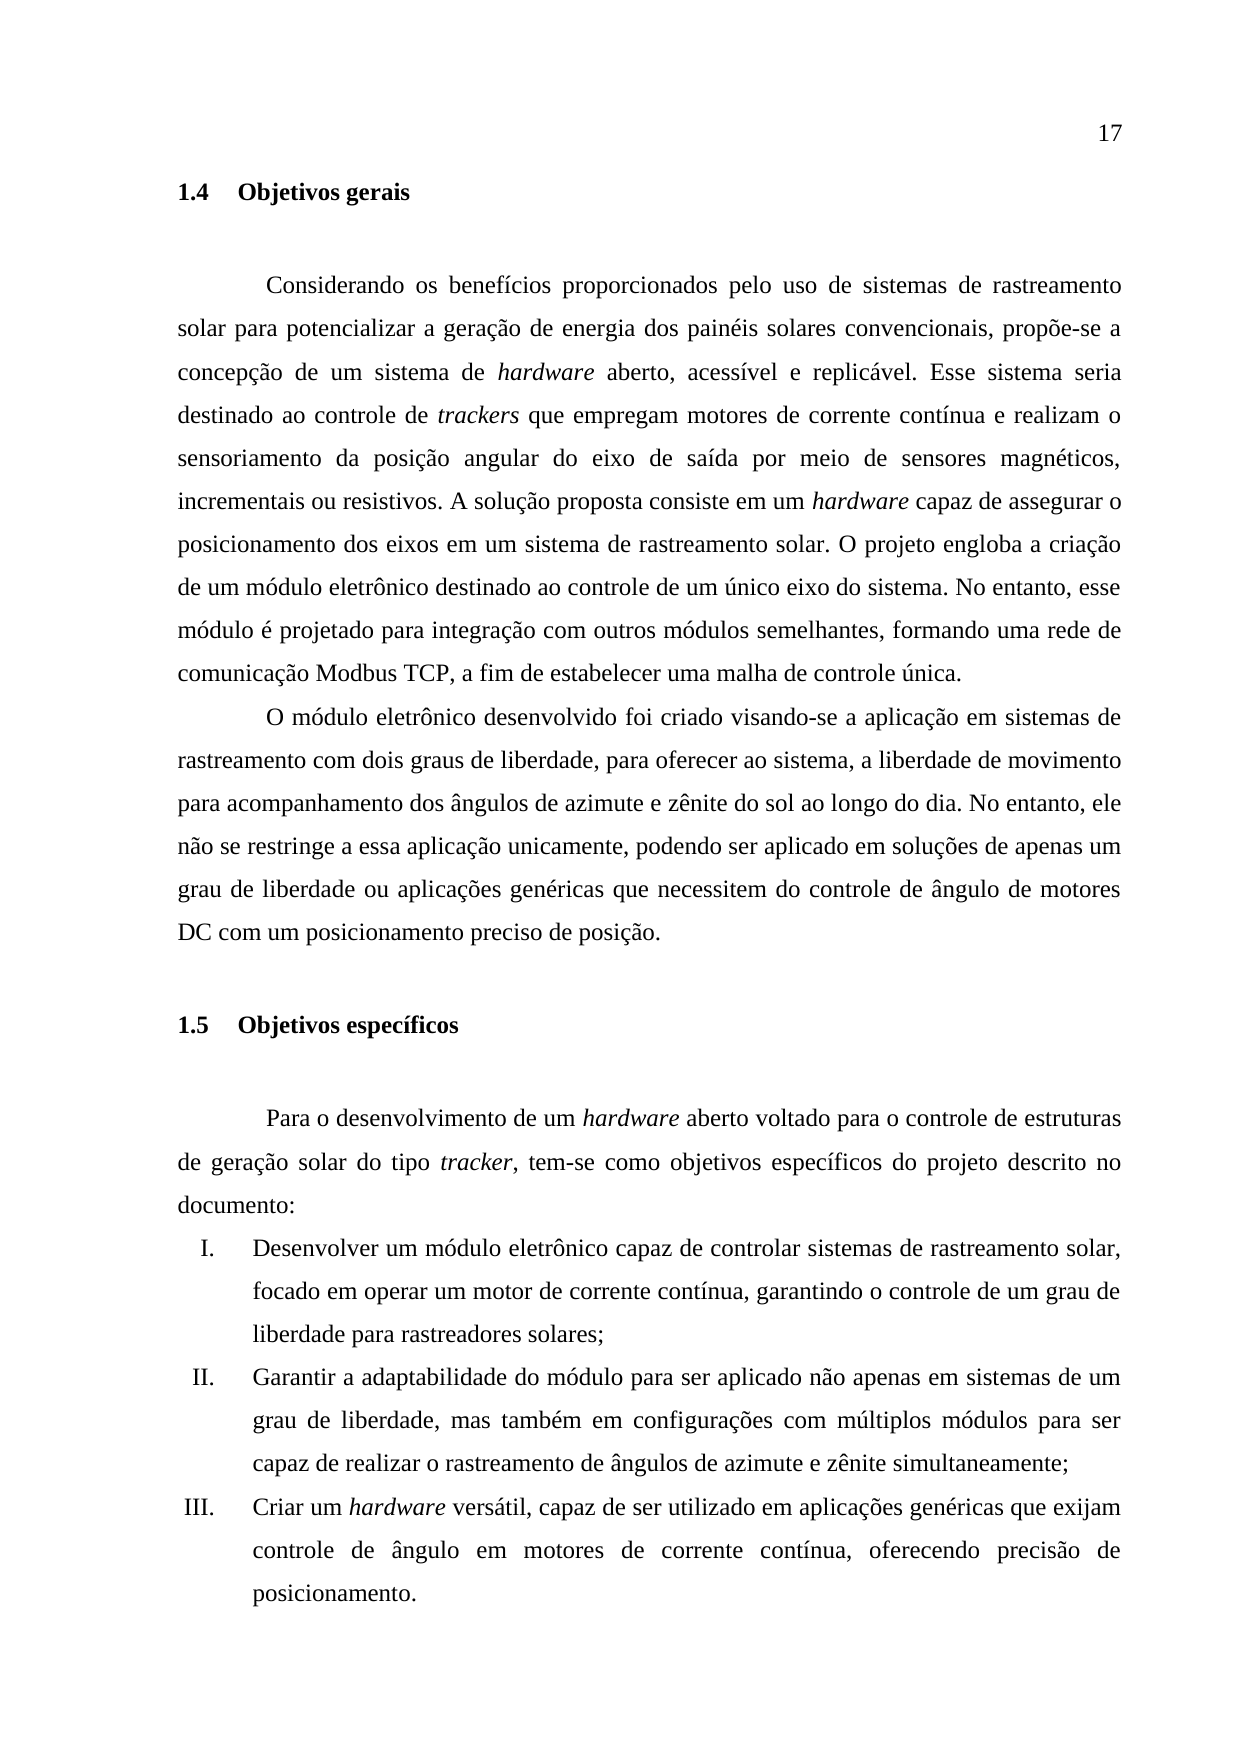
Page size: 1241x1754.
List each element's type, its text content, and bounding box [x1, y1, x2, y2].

subtitle Objetivos gerais [177, 177, 1122, 206]
text O módulo eletrônico desenvolvido foi criado visando-se a aplicação em sistemas de rastreamento com dois graus de liberdade, para oferecer ao sistema, a liberdade de movimento para acompanhamento dos ângulos de azimute e zênite do sol ao longo do dia. No entanto, ele não se restringe a essa aplicação unicamente, podendo ser aplicado em soluções de apenas um grau de liberdade ou aplicações genéricas que necessitem do controle de ângulo de motores DC com um posicionamento preciso de posição. [177, 702, 1122, 946]
text Para o desenvolvimento de um hardware aberto voltado para o controle de estruturas de geração solar do tipo tracker, tem-se como objetivos específicos do projeto descrito no documento: [177, 1103, 1122, 1218]
list Criar um hardware versátil, capaz de ser utilizado em aplicações genéricas que exijam controle de ângulo em motores de corrente contínua, oferecendo precisão de posicionamento. [215, 1492, 1122, 1607]
text Considerando os benefícios proporcionados pelo uso de sistemas de rastreamento solar para potencializar a geração de energia dos painéis solares convencionais, propõe-se a concepção de um sistema de hardware aberto, acessível e replicável. Esse sistema seria destinado ao controle de trackers que empregam motores de corrente contínua e realizam o sensoriamento da posição angular do eixo de saída por meio de sensores magnéticos, incrementais ou resistivos. A solução proposta consiste em um hardware capaz de assegurar o posicionamento dos eixos em um sistema de rastreamento solar. O projeto engloba a criação de um módulo eletrônico destinado ao controle de um único eixo do sistema. No entanto, esse módulo é projetado para integração com outros módulos semelhantes, formando uma rede de comunicação Modbus TCP, a fim de estabelecer uma malha de controle única. [177, 270, 1122, 687]
subtitle Objetivos específicos [177, 1010, 1122, 1039]
list Garantir a adaptabilidade do módulo para ser aplicado não apenas em sistemas de um grau de liberdade, mas também em configurações com múltiplos módulos para ser capaz de realizar o rastreamento de ângulos de azimute e zênite simultaneamente; [215, 1362, 1122, 1477]
list Desenvolver um módulo eletrônico capaz de controlar sistemas de rastreamento solar, focado em operar um motor de corrente contínua, garantindo o controle de um grau de liberdade para rastreadores solares; [215, 1233, 1122, 1348]
